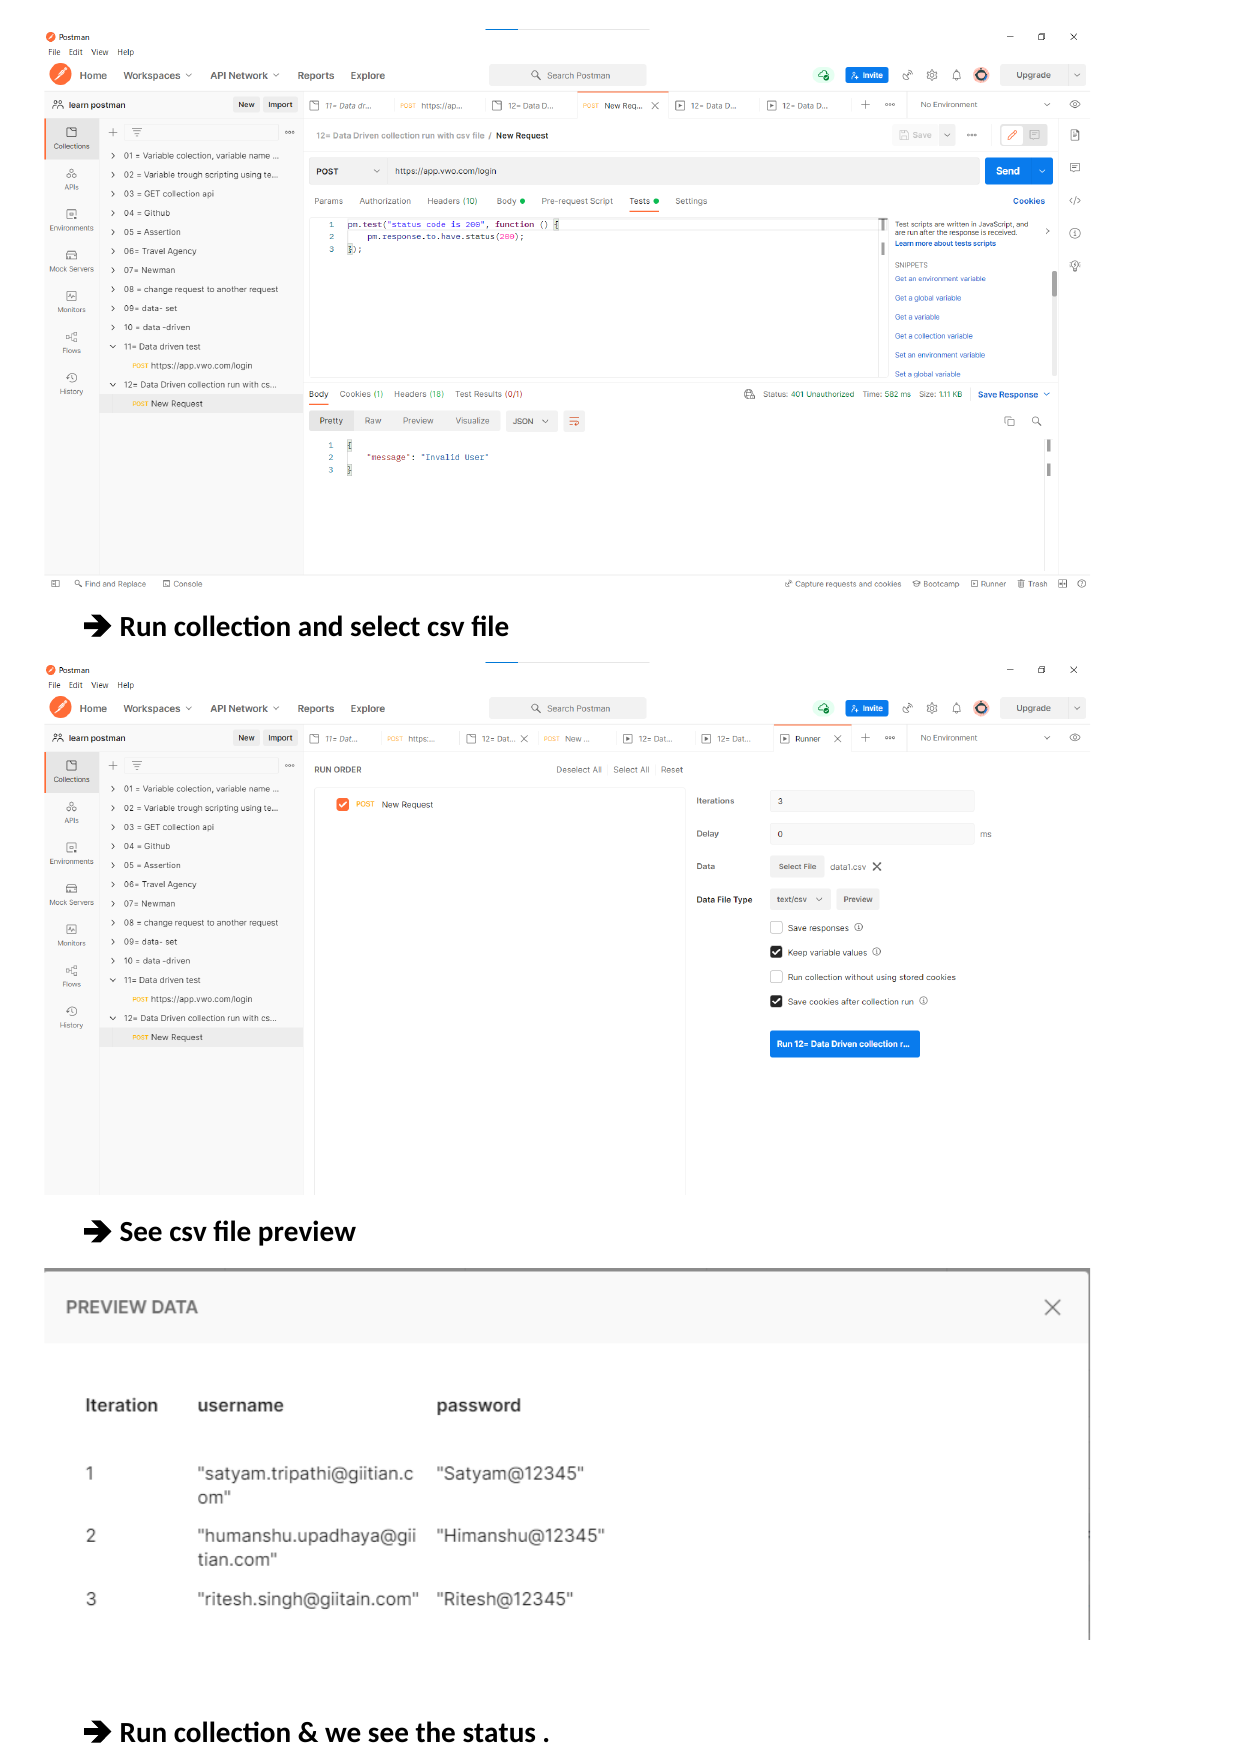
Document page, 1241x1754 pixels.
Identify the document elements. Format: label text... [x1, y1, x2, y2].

picture [44, 662, 1091, 1195]
list See csv file preview [82, 1213, 1090, 1249]
list Run collection & we see the status . [82, 1714, 1090, 1749]
list Run collection and select csv file [82, 608, 1090, 643]
picture [44, 1268, 1091, 1640]
picture [44, 29, 1091, 589]
